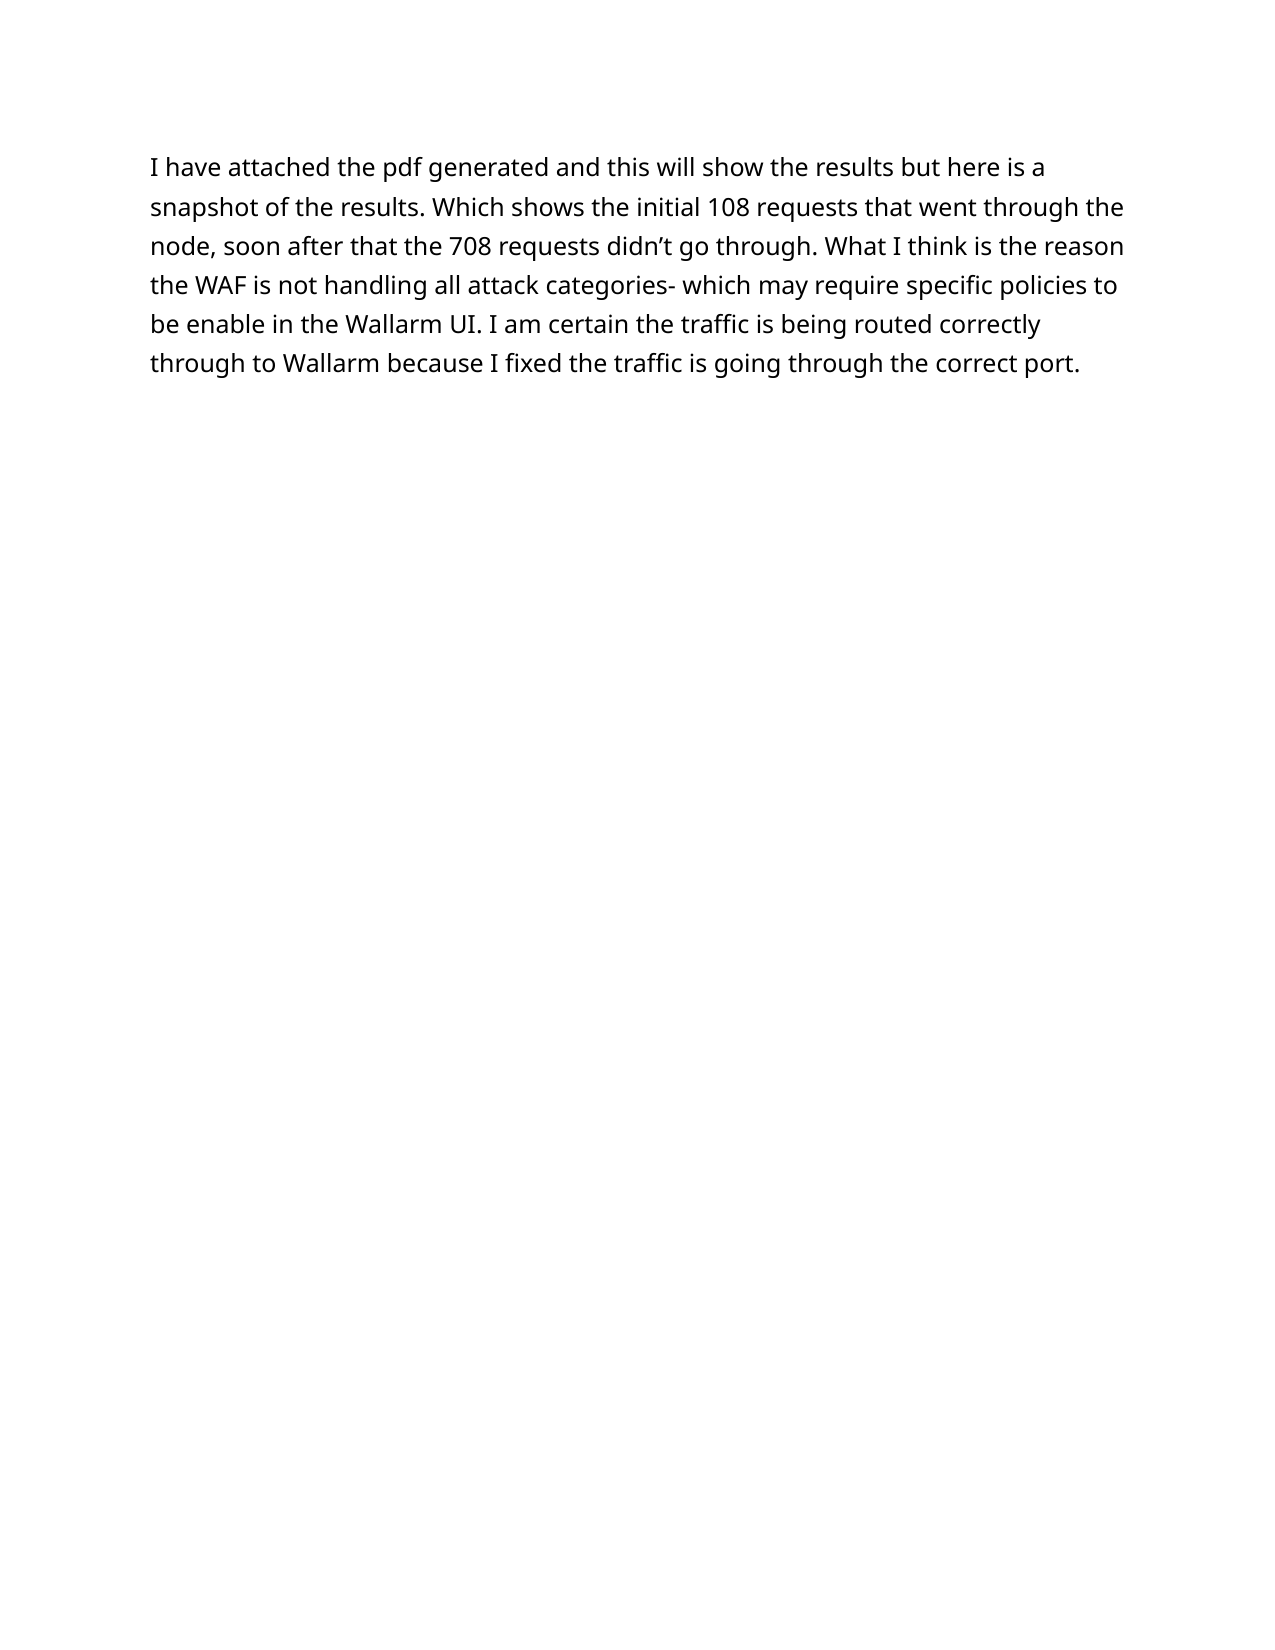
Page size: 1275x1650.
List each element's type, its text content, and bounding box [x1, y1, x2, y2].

text I have attached the pdf generated and this will show the results but here is a snapshot of the results. Which shows the initial 108 requests that went through the node, soon after that the 708 requests didn’t go through. What I think is the reason the WAF is not handling all attack categories- which may require specific policies to be enable in the Wallarm UI. I am certain the traffic is being routed correctly through to Wallarm because I fixed the traffic is going through the correct port. [150, 150, 1125, 380]
